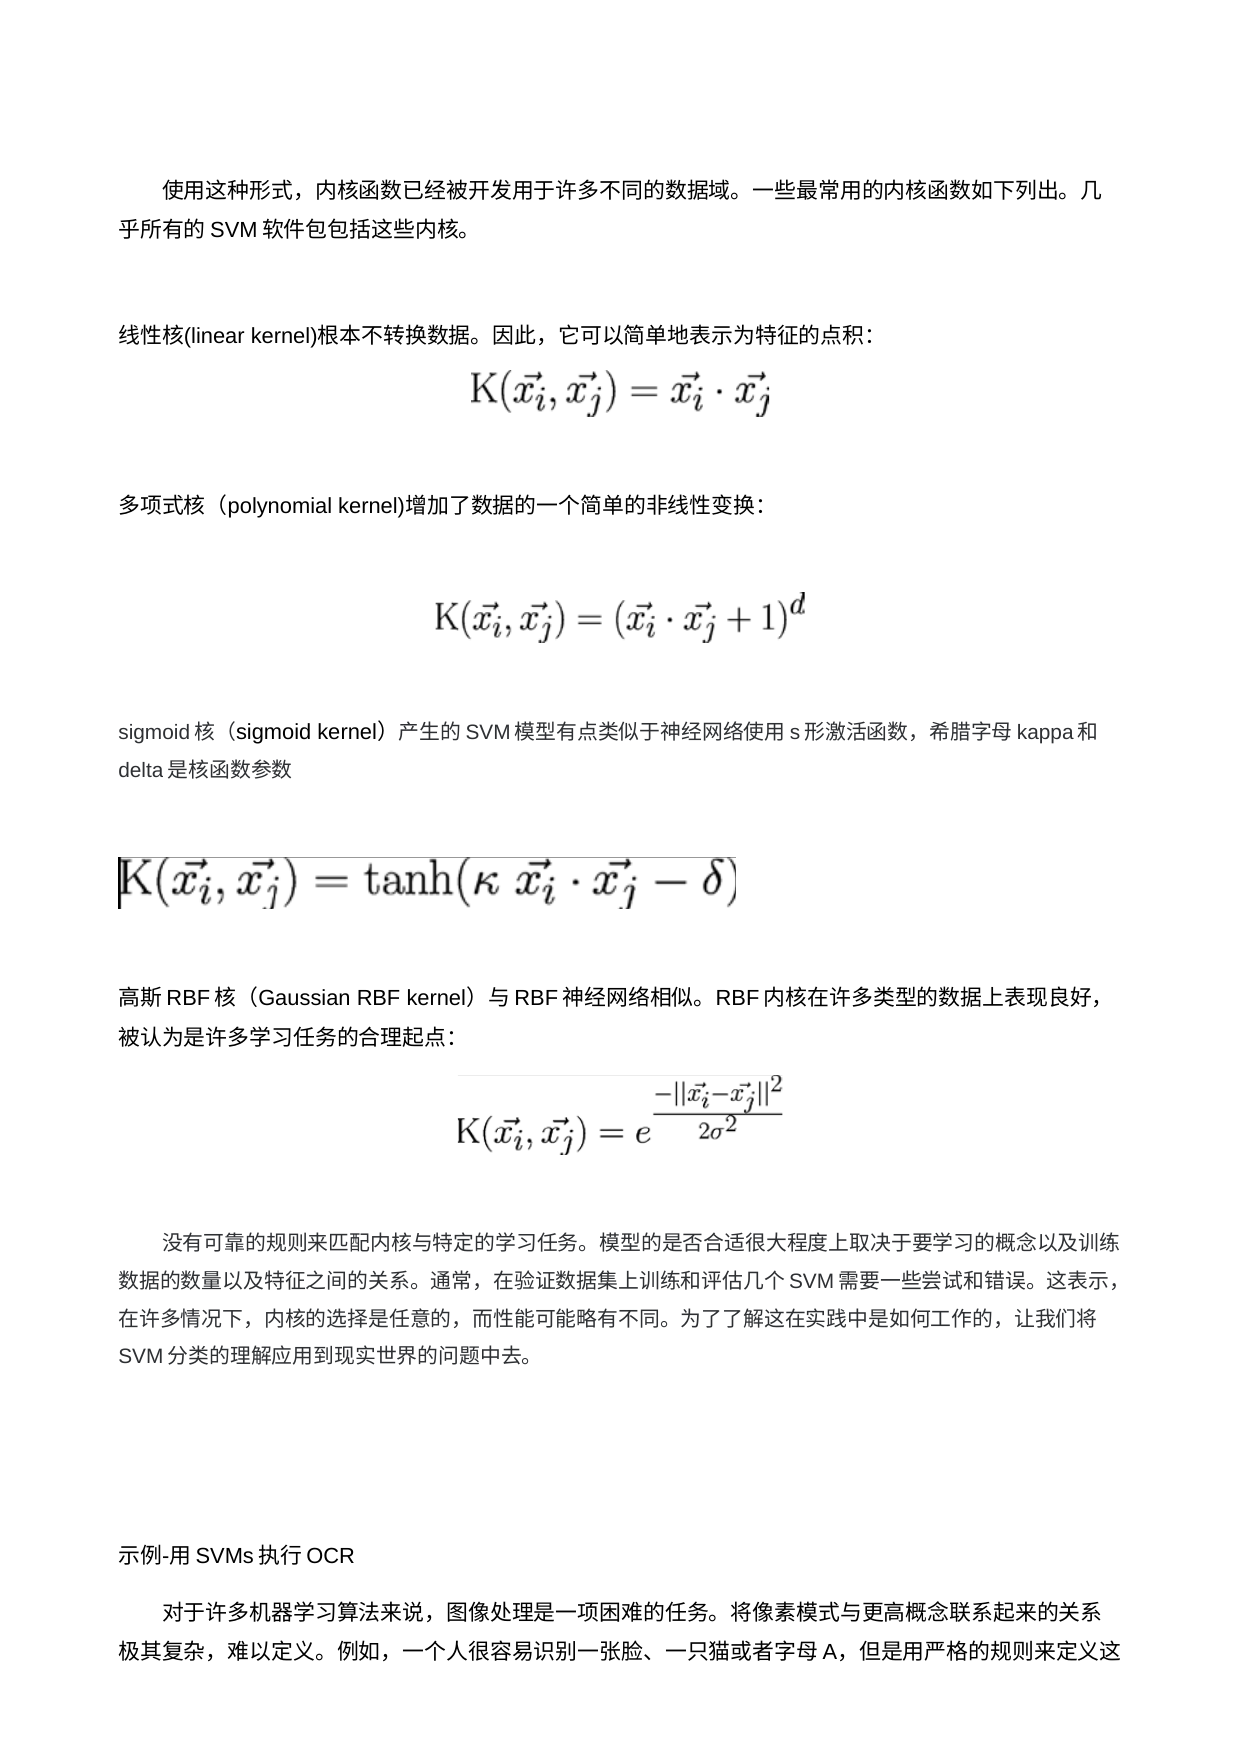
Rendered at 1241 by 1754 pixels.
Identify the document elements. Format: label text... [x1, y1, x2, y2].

text 高斯RBF核（Gaussian RBF kernel）与RBF神经网络相似。RBF内核在许多类型的数据上表现良好，被认为是许多学习任务的合理起点： [118, 980, 1122, 1051]
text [118, 1594, 1122, 1666]
picture [471, 370, 770, 417]
picture [435, 592, 805, 643]
text 示例-用SVMs执行OCR [118, 1538, 1122, 1570]
text sigmoid核（sigmoid kernel）产生的SVM模型有点类似于神经网络使用s形激活函数，希腊字母kappa和delta是核函数参数 [118, 714, 1122, 783]
text 线性核(linear kernel)根本不转换数据。因此，它可以简单地表示为特征的点积： [118, 318, 1122, 350]
text 没有可靠的规则来匹配内核与特定的学习任务。模型的是否合适很大程度上取决于要学习的概念以及训练数据的数量以及特征之间的关系。通常，在验证数据集上训练和评估几个SVM需要一些尝试和错误。这表示，在许多情况下，内核的选择是任意的，而性能可能略有不同。为了了解这在实践中是如何工作的，让我们将SVM分类的理解应用到现实世界的问题中去。 [118, 1293, 1122, 1370]
text 多项式核（polynomial kernel)增加了数据的一个简单的非线性变换： [118, 488, 1122, 519]
text 没有可靠的规则来匹配内核与特定的学习任务。模型的是否合适很大程度上取决于要学习的概念以及训练数据的数量以及特征之间的关系。通常，在验证数据集上训练和评估几个SVM需要一些尝试和错误。这表示，在许多情况下，内核的选择是任意的，而性能可能略有不同。为了了解这在实践中是如何工作的，让我们将SVM分类的理解应用到现实世界的问题中去。 [118, 1226, 1122, 1269]
text 使用这种形式，内核函数已经被开发用于许多不同的数据域。一些最常用的内核函数如下列出。几乎所有的SVM软件包包括这些内核。 [118, 173, 1122, 244]
